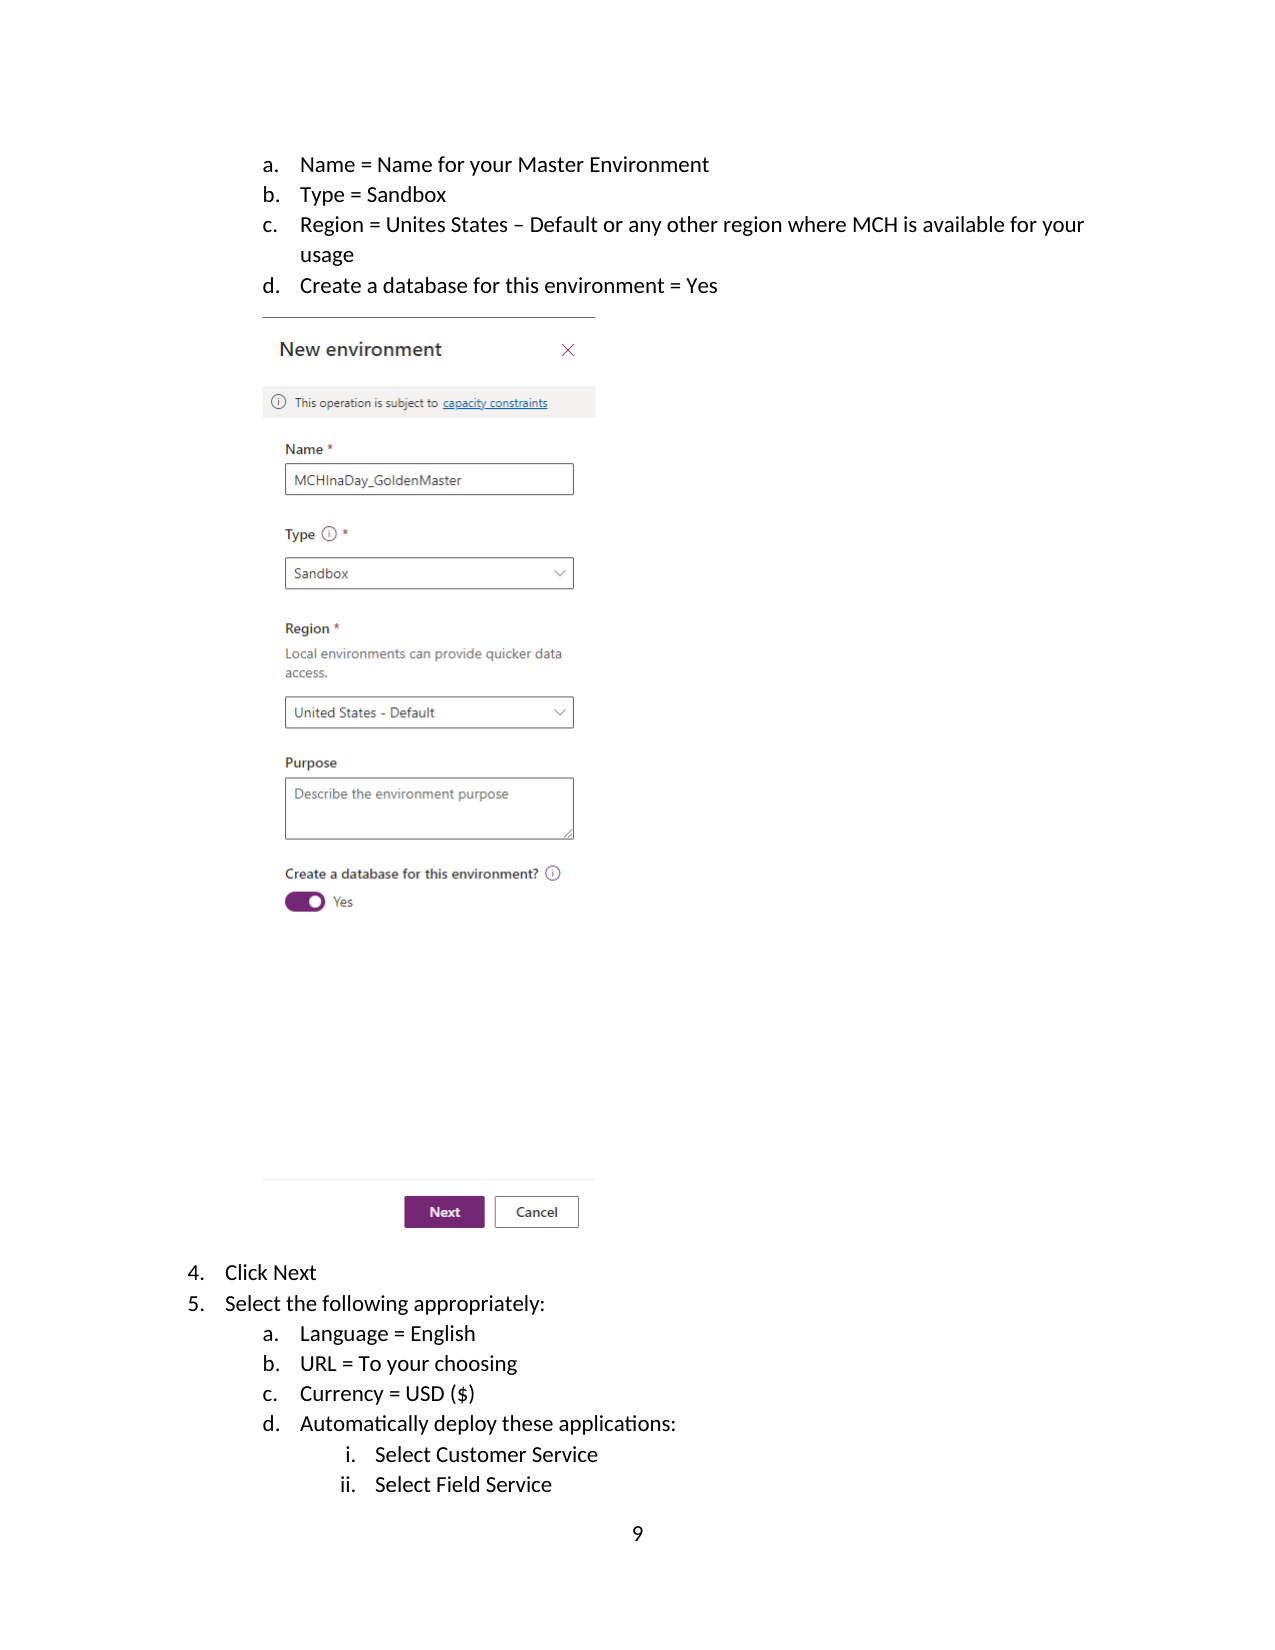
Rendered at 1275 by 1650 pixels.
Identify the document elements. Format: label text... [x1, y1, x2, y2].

list URL = To your choosing [262, 1349, 1125, 1377]
picture [262, 317, 596, 1240]
list Region = Unites States – Default or any other region where MCH is available for your usage [262, 210, 1125, 269]
list Language = English [262, 1319, 1125, 1347]
list Automatically deploy these applications: [262, 1409, 1125, 1438]
list Click Next [187, 1258, 1125, 1287]
list Select Field Service [356, 1470, 1125, 1498]
list Type = Sandbox [262, 180, 1125, 208]
list Create a database for this environment = Yes [262, 271, 1125, 299]
list Select Customer Service [356, 1440, 1125, 1468]
list Select the following appropriately: [187, 1289, 1125, 1317]
list Name = Name for your Master Environment [262, 150, 1125, 178]
list Currency = USD ($) [262, 1379, 1125, 1407]
